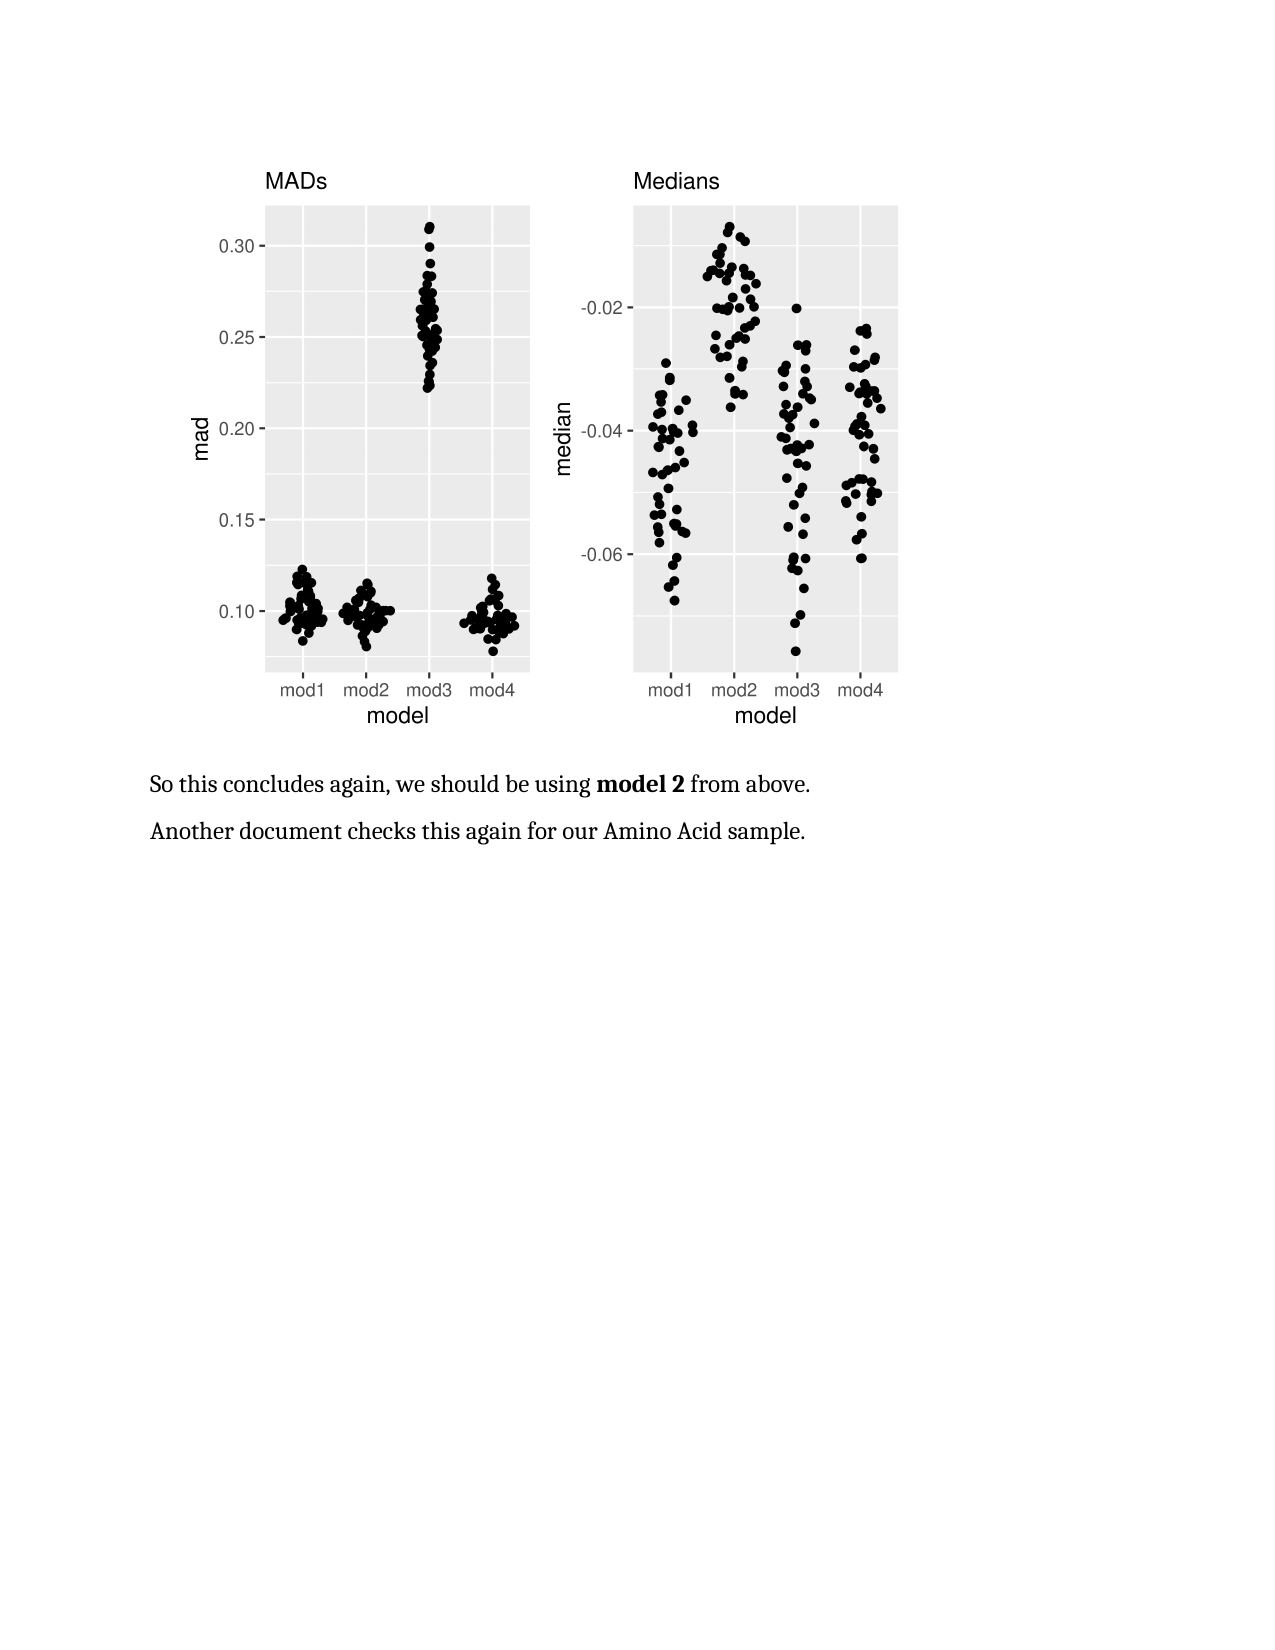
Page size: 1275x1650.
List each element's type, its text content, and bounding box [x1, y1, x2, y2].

text So this concludes again, we should be using model 2 from above. [150, 770, 1125, 798]
text Another document checks this again for our Amino Acid sample. [150, 817, 1125, 846]
picture [168, 150, 920, 751]
